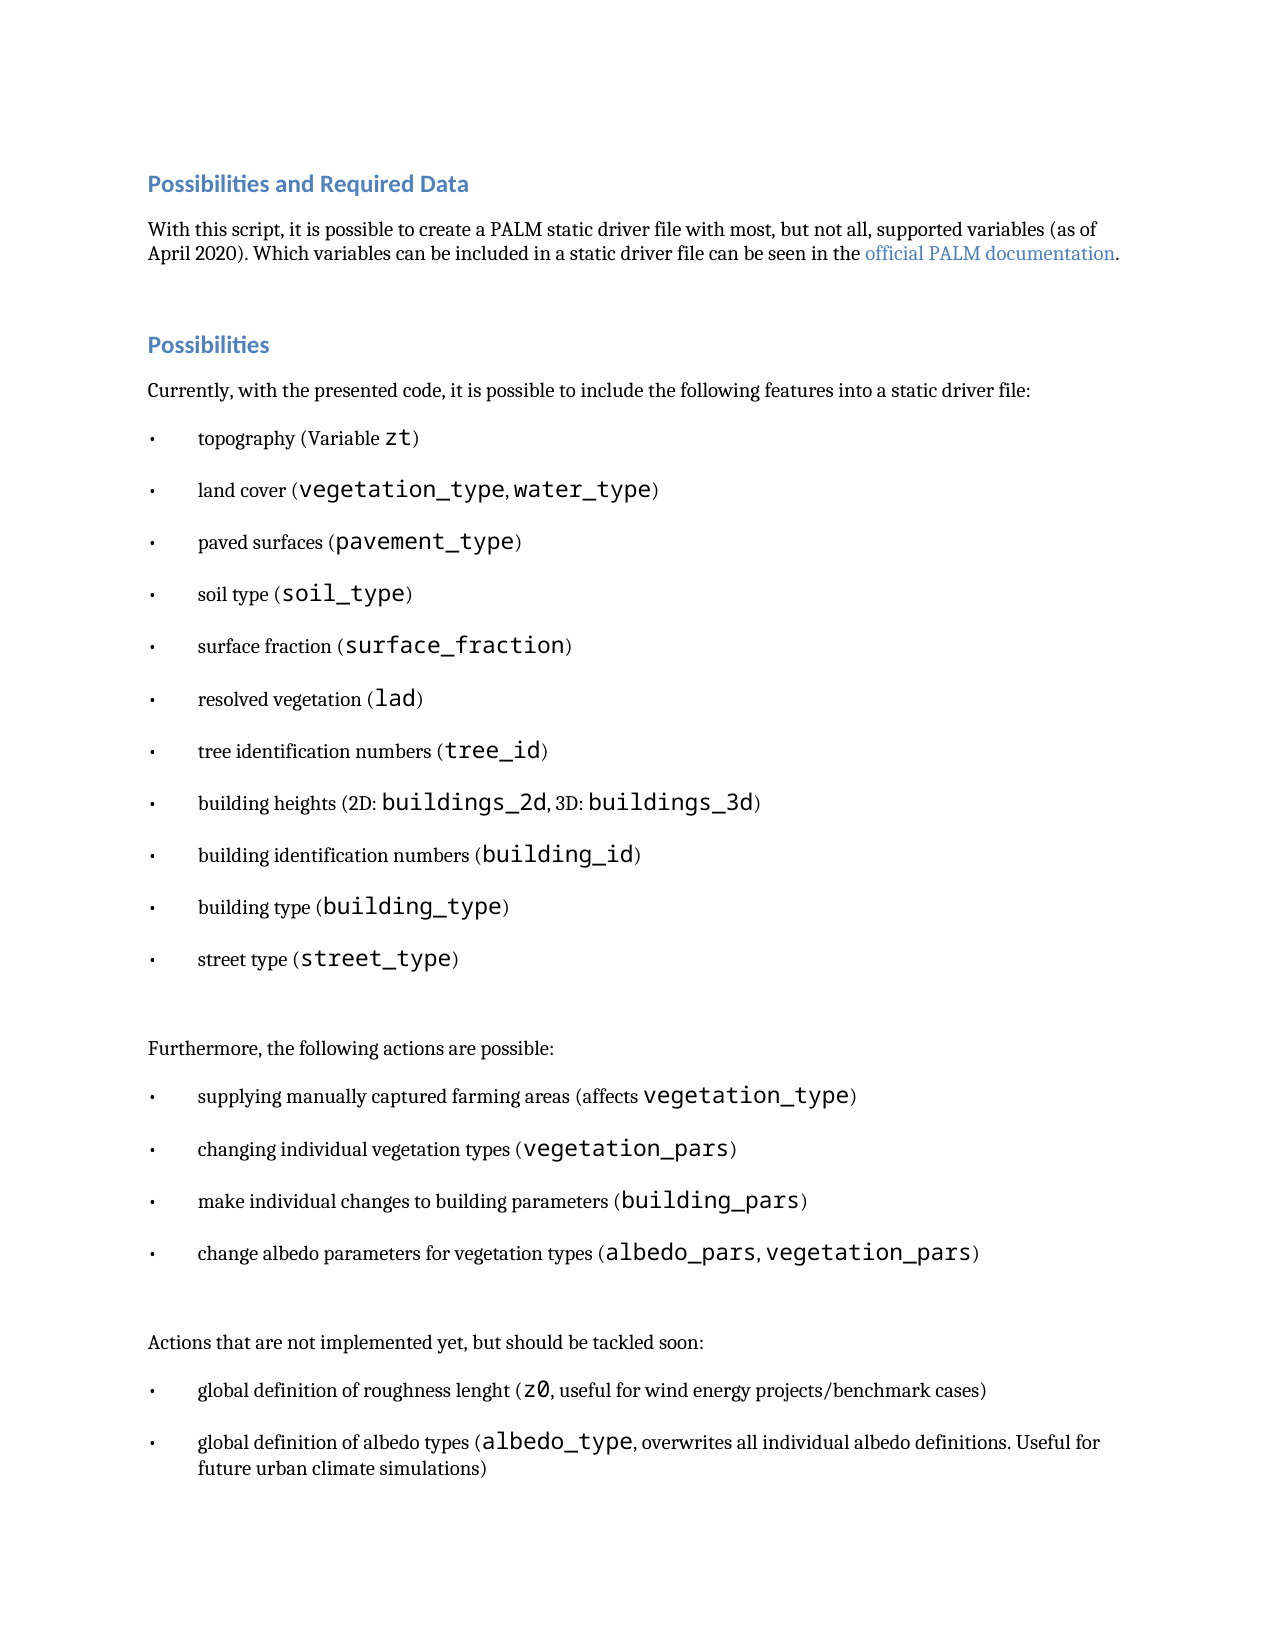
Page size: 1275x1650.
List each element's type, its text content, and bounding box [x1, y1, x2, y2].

text Furthermore, the following actions are possible: [148, 1037, 1127, 1061]
list topography (Variable zt) [148, 421, 1127, 452]
list make individual changes to building parameters (building_pars) [148, 1184, 1127, 1215]
list paved surfaces (pavement_type) [148, 525, 1127, 557]
text With this script, it is possible to create a PALM static driver file with most, but not all, supported variables (as of April 2020). Which variables can be included in a static driver file can be seen in the official PALM documentation. [148, 218, 1127, 266]
subtitle Possibilities [148, 329, 1127, 360]
text Actions that are not implemented yet, but should be tackled soon: [148, 1331, 1127, 1354]
list changing individual vegetation types (vegetation_pars) [148, 1132, 1127, 1163]
list change albedo parameters for vegetation types (albedo_pars, vegetation_pars) [148, 1236, 1127, 1267]
list building heights (2D: buildings_2d, 3D: buildings_3d) [148, 786, 1127, 817]
list soil type (soil_type) [148, 577, 1127, 609]
subtitle Possibilities and Required Data [148, 168, 1127, 199]
list resolved vegetation (lad) [148, 682, 1127, 713]
list land cover (vegetation_type, water_type) [148, 473, 1127, 504]
list surface fraction (surface_fraction) [148, 629, 1127, 661]
list building identification numbers (building_id) [148, 838, 1127, 869]
list global definition of roughness lenght (z0, useful for wind energy projects/benchmark cases) [148, 1373, 1127, 1404]
list tree identification numbers (tree_id) [148, 734, 1127, 765]
list global definition of albedo types (albedo_type, overwrites all individual albedo definitions. Useful for future urban climate simulations) [148, 1425, 1127, 1481]
text Currently, with the presented code, it is possible to include the following features into a static driver file: [148, 378, 1127, 402]
list street type (street_type) [148, 942, 1127, 973]
list supplying manually captured farming areas (affects vegetation_type) [148, 1079, 1127, 1111]
list building type (building_type) [148, 890, 1127, 921]
